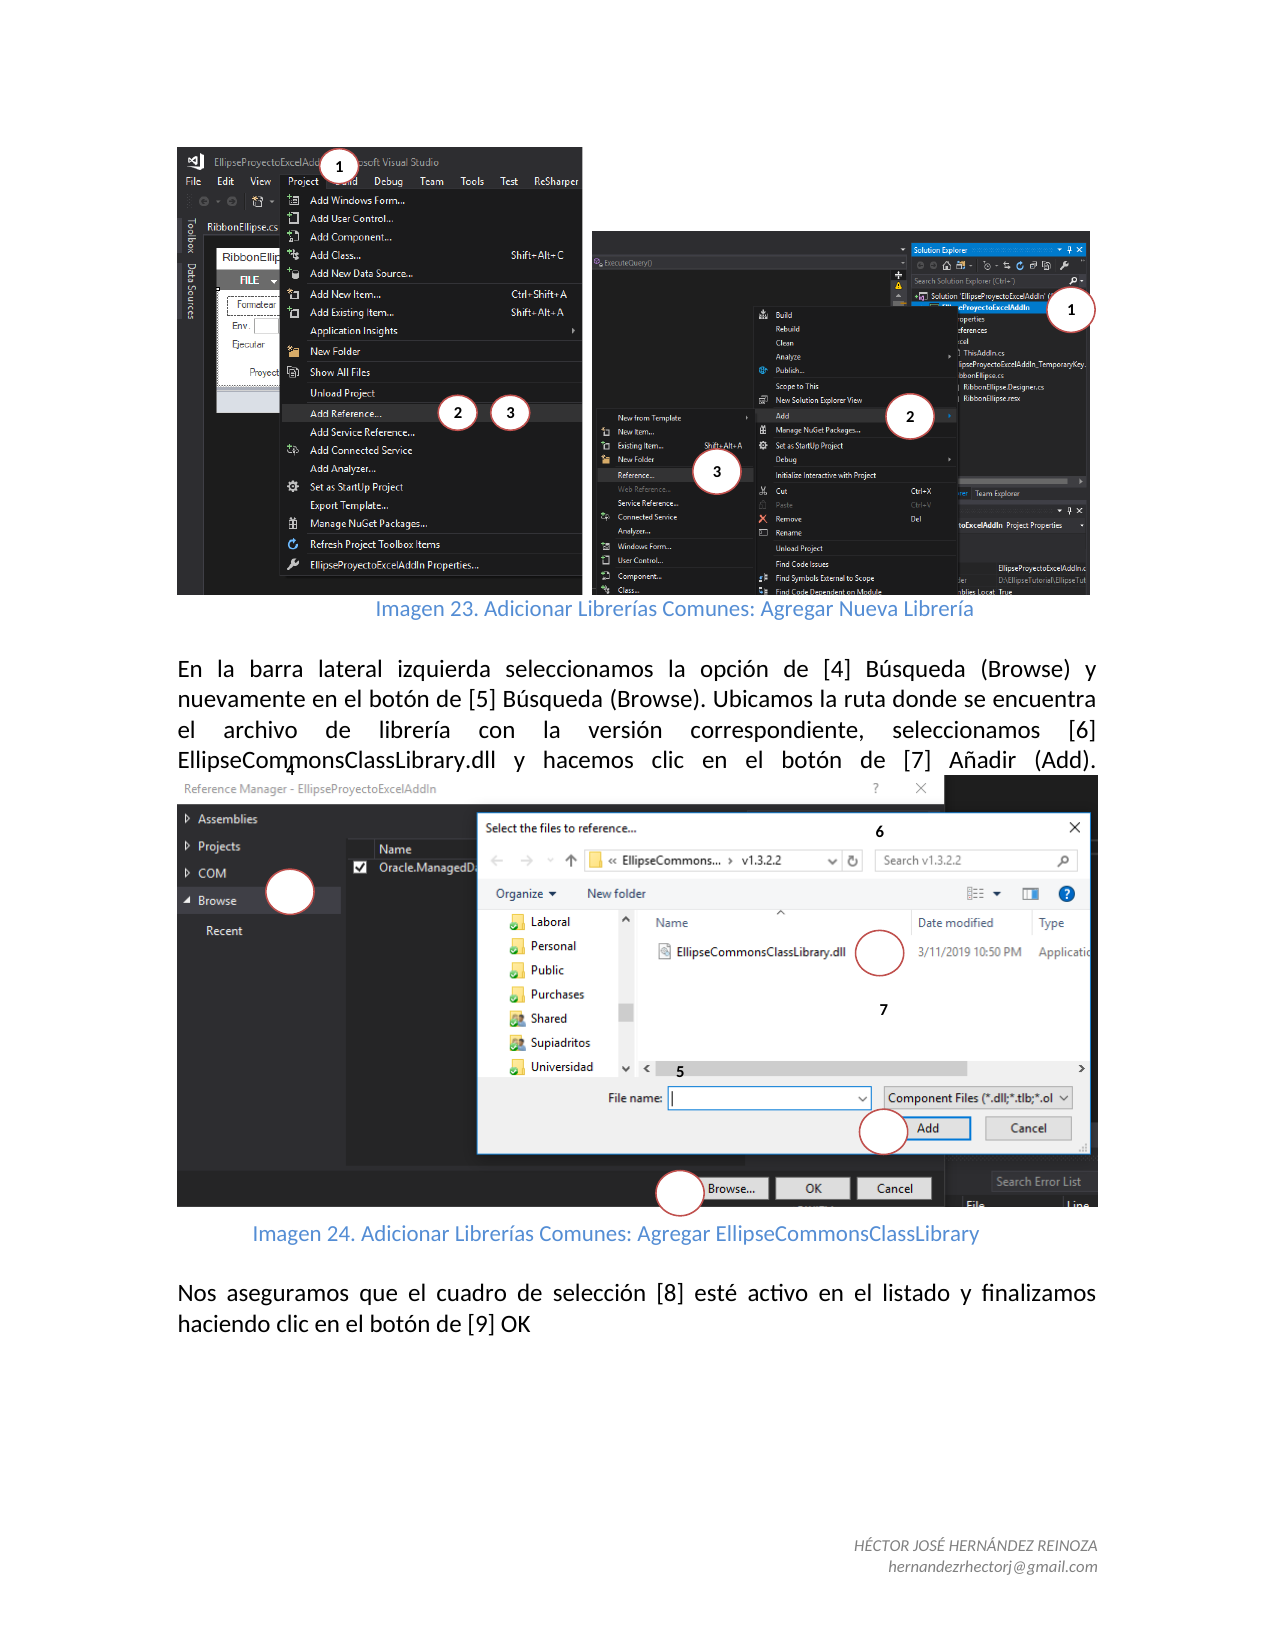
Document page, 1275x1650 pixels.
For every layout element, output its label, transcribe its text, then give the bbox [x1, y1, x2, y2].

text Imagen 24. Adicionar Librerías Comunes: Agregar EllipseCommonsClassLibrary [252, 1219, 1098, 1247]
picture [177, 775, 1098, 1207]
text Nos aseguramos que el cuadro de selección [8] esté activo en el listado y finalizamos haciendo clic en el botón de [9] OK [177, 1278, 1098, 1339]
picture [177, 147, 583, 595]
text Imagen 23. Adicionar Librerías Comunes: Agregar Nueva Librería [252, 594, 1098, 623]
text En la barra lateral izquierda seleccionamos la opción de [4] Búsqueda (Browse) y nuevamente en el botón de [5] Búsqueda (Browse). Ubicamos la ruta donde se encuentra el archivo de librería con la versión correspondiente, seleccionamos [6] EllipseCommonsClassLibrary.dll y hacemos clic en el botón de [7] Añadir (Add). [177, 653, 1098, 775]
picture [592, 231, 1090, 595]
